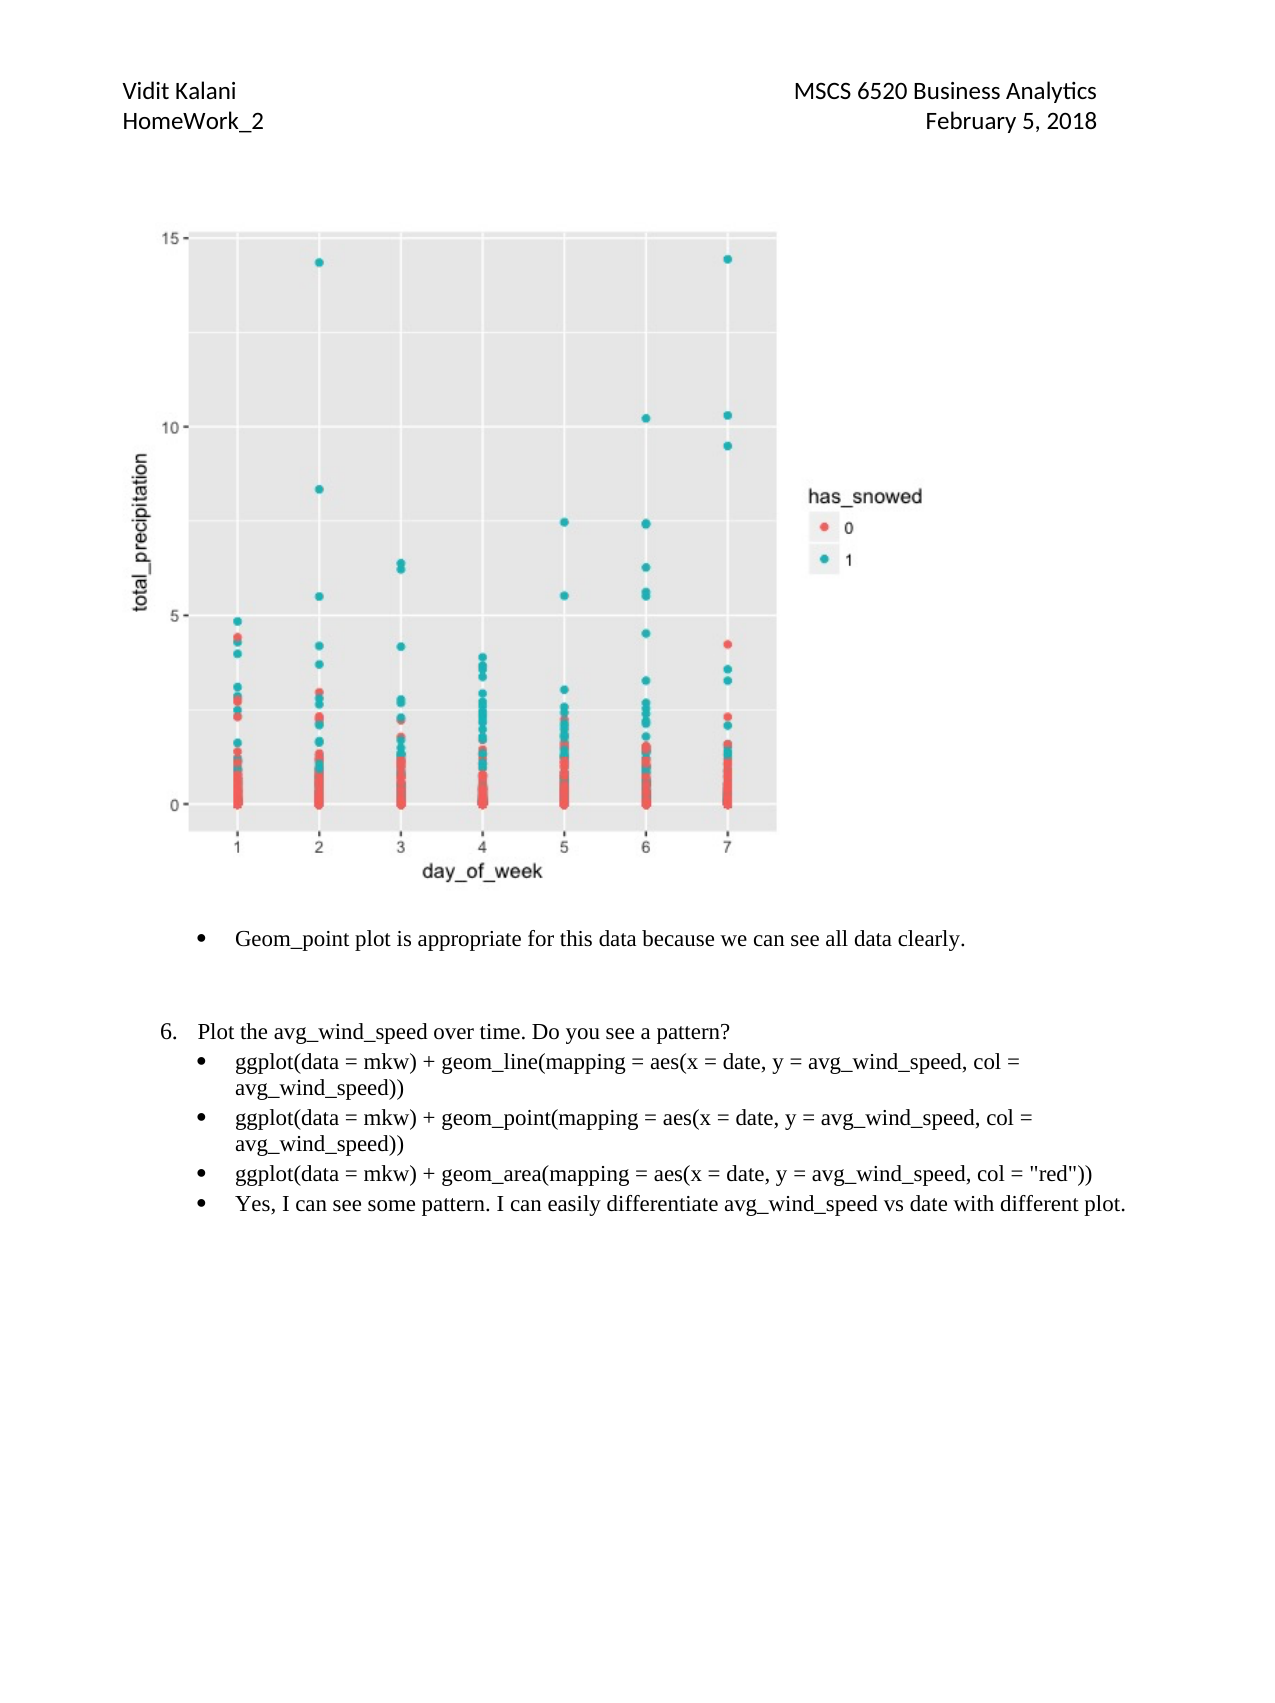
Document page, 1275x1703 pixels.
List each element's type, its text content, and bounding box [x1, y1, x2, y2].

list Geom_point plot is appropriate for this data because we can see all data clearly. [197, 925, 1192, 951]
list Yes, I can see some pattern. I can easily differentiate avg_wind_speed vs date with different plot. [197, 1190, 1192, 1216]
list ggplot(data = mkw) + geom_area(mapping = aes(x = date, y = avg_wind_speed, col = "red")) [197, 1160, 1192, 1186]
list ggplot(data = mkw) + geom_point(mapping = aes(x = date, y = avg_wind_speed, col = avg_wind_speed)) [197, 1104, 1192, 1157]
picture [122, 222, 944, 892]
list ggplot(data = mkw) + geom_line(mapping = aes(x = date, y = avg_wind_speed, col = avg_wind_speed)) [197, 1048, 1192, 1100]
list Plot the avg_wind_speed over time. Do you see a pattern? [160, 1017, 1192, 1044]
